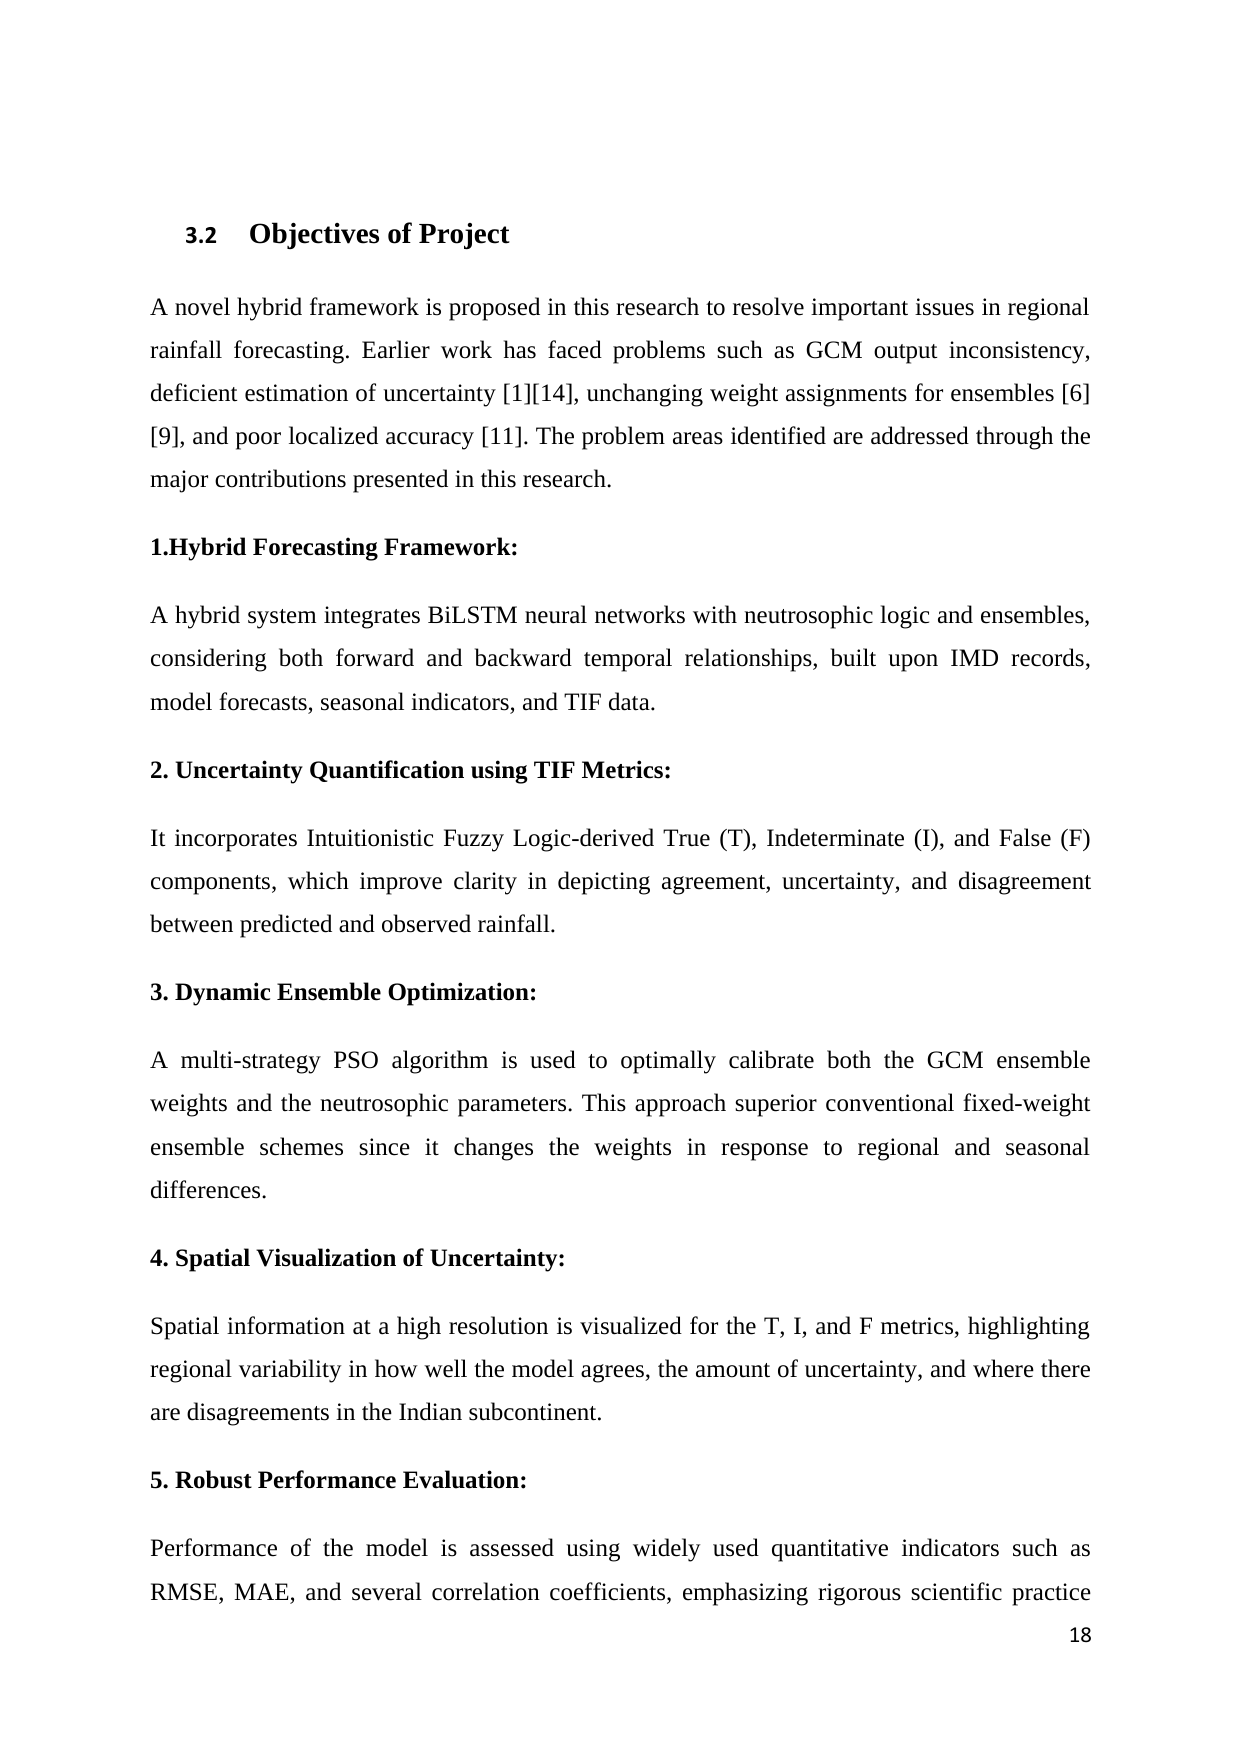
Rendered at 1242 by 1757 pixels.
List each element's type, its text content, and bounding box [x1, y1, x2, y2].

text A novel hybrid framework is proposed in this research to resolve important issues in regional rainfall forecasting. Earlier work has faced problems such as GCM output inconsistency, deficient estimation of uncertainty [1][14], unchanging weight assignments for ensembles [6][9], and poor localized accuracy [11]. The problem areas identified are addressed through the major contributions presented in this research. [150, 292, 1092, 493]
text A hybrid system integrates BiLSTM neural networks with neutrosophic logic and ensembles, considering both forward and backward temporal relationships, built upon IMD records, model forecasts, seasonal indicators, and TIF data. [150, 600, 1092, 715]
text It incorporates Intuitionistic Fuzzy Logic-derived True (T), Indeterminate (I), and False (F) components, which improve clarity in depicting agreement, uncertainty, and disagreement between predicted and observed rainfall. [150, 823, 1092, 938]
text Spatial information at a high resolution is visualized for the T, I, and F metrics, highlighting regional variability in how well the model agrees, the amount of uncertainty, and where there are disagreements in the Indian subcontinent. [150, 1311, 1092, 1426]
text 3. Dynamic Ensemble Optimization: [150, 977, 1092, 1006]
text 2. Uncertainty Quantification using TIF Metrics: [150, 755, 1092, 783]
subtitle Objectives of Project [185, 216, 1081, 250]
text 5. Robust Performance Evaluation: [150, 1465, 1092, 1494]
text 1.Hybrid Forecasting Framework: [150, 532, 1092, 561]
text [150, 1533, 1092, 1605]
text 4. Spatial Visualization of Uncertainty: [150, 1243, 1092, 1272]
text A multi-strategy PSO algorithm is used to optimally calibrate both the GCM ensemble weights and the neutrosophic parameters. This approach superior conventional fixed-weight ensemble schemes since it changes the weights in response to regional and seasonal differences. [150, 1045, 1092, 1203]
